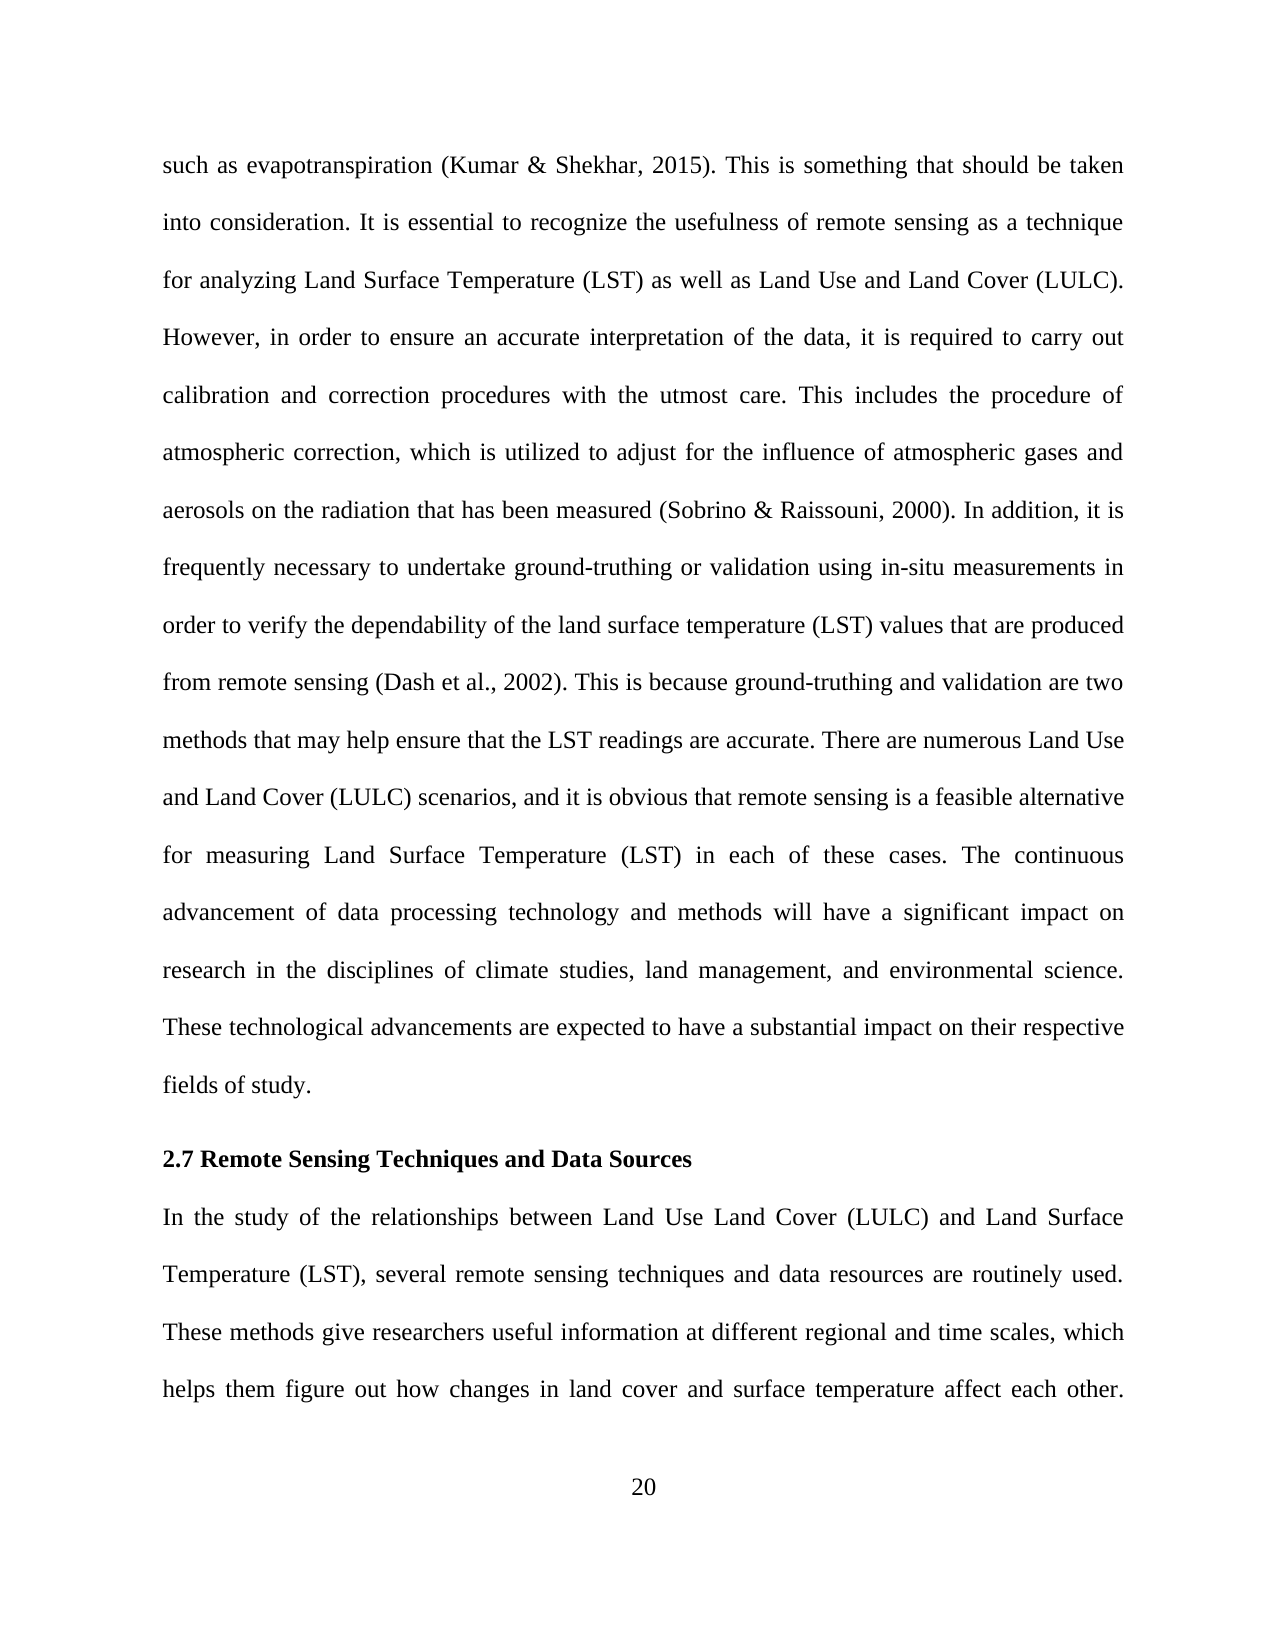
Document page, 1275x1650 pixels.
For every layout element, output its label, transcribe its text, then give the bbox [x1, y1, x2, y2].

subtitle 2.7 Remote Sensing Techniques and Data Sources [162, 1144, 1125, 1173]
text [162, 150, 1125, 1099]
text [162, 1202, 1125, 1403]
